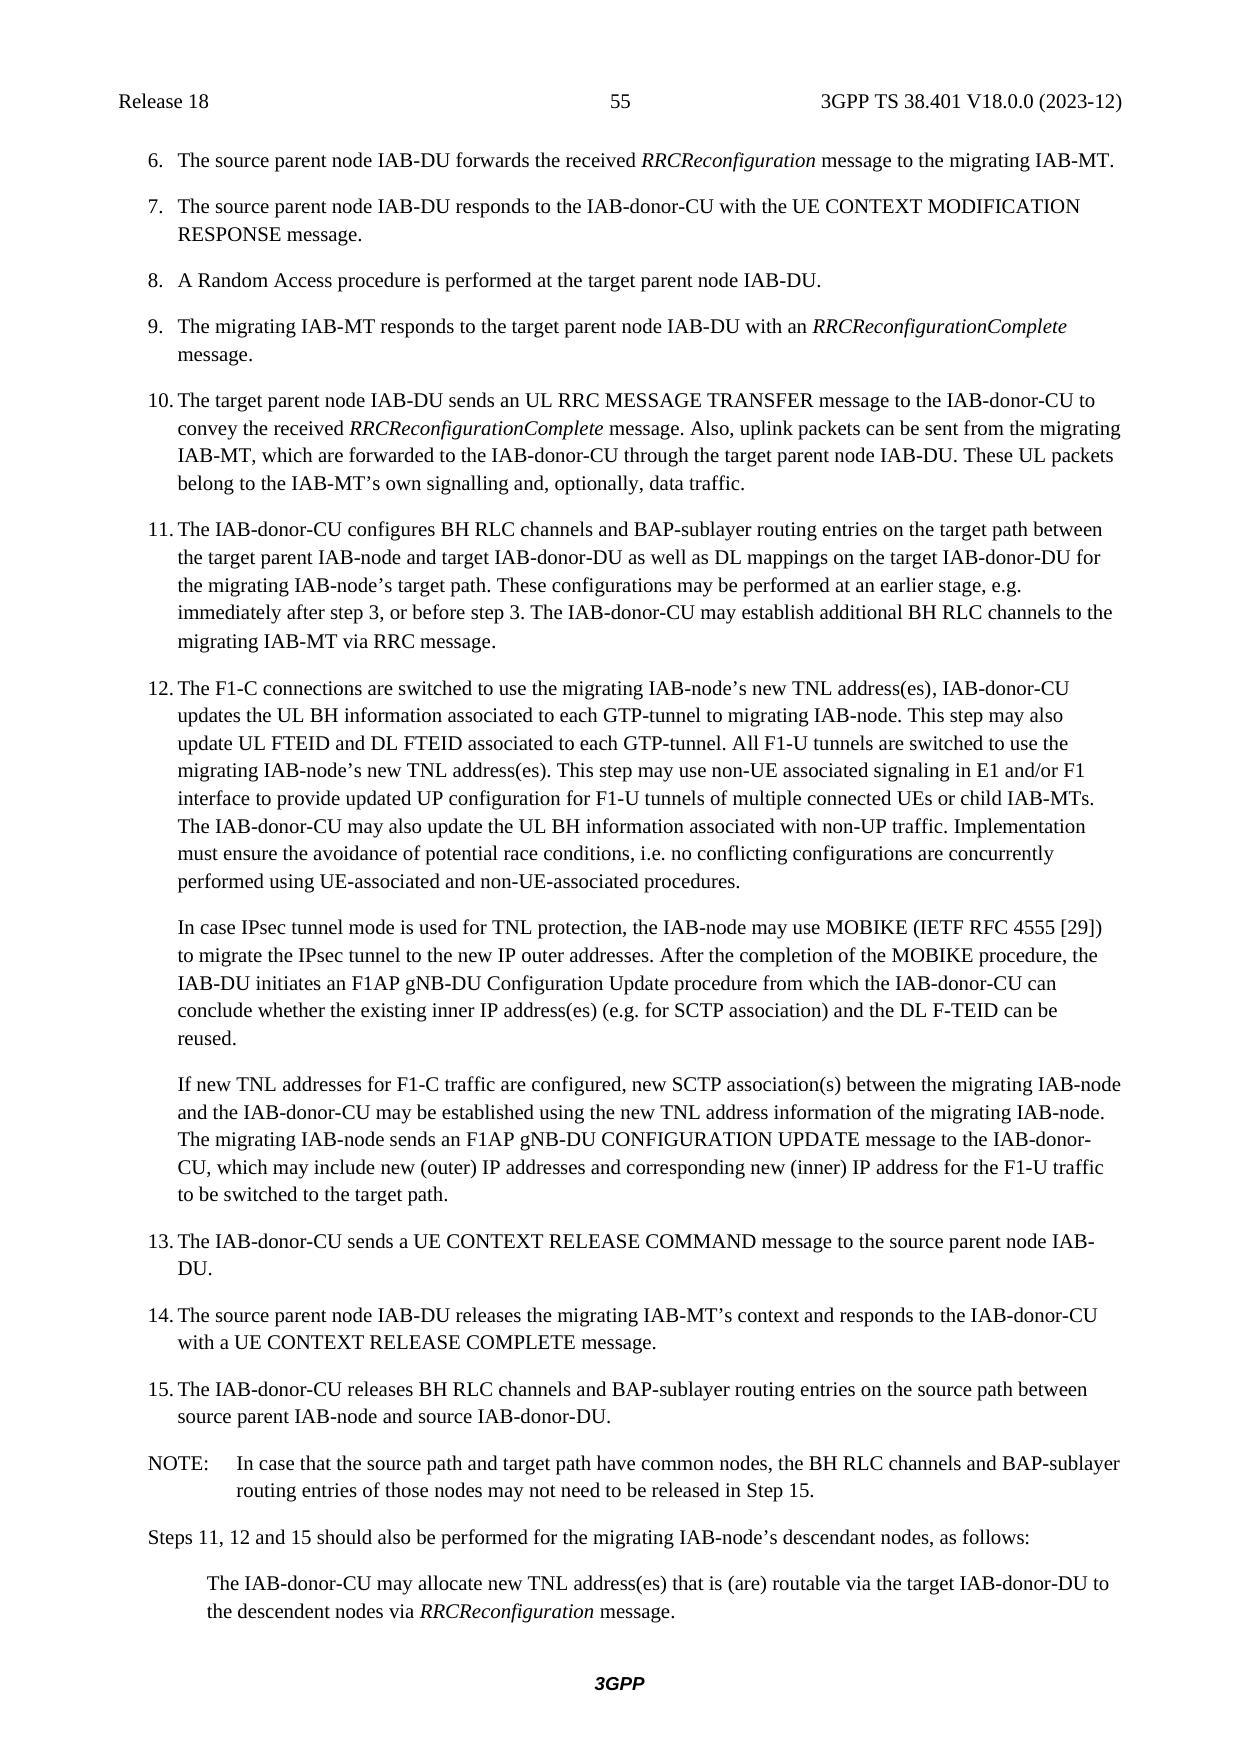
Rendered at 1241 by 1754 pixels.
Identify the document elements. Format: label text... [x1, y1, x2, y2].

text 11. The IAB-donor-CU configures BH RLC channels and BAP-sublayer routing entries on the target path between the target parent IAB-node and target IAB-donor-DU as well as DL mappings on the target IAB-donor-DU for the migrating IAB-node’s target path. These configurations may be performed at an earlier stage, e.g. immediately after step 3, or before step 3. The IAB-donor-CU may establish additional BH RLC channels to the migrating IAB-MT via RRC message. [148, 517, 1122, 653]
text In case IPsec tunnel mode is used for TNL protection, the IAB-node may use MOBIKE (IETF RFC 4555 [29]) to migrate the IPsec tunnel to the new IP outer addresses. After the completion of the MOBIKE procedure, the IAB-DU initiates an F1AP gNB-DU Configuration Update procedure from which the IAB-donor-CU can conclude whether the existing inner IP address(es) (e.g. for SCTP association) and the DL F-TEID can be reused. [148, 915, 1122, 1050]
text 12. The F1-C connections are switched to use the migrating IAB-node’s new TNL address(es), IAB-donor-CU updates the UL BH information associated to each GTP-tunnel to migrating IAB-node. This step may also update UL FTEID and DL FTEID associated to each GTP-tunnel. All F1-U tunnels are switched to use the migrating IAB-node’s new TNL address(es). This step may use non-UE associated signaling in E1 and/or F1 interface to provide updated UP configuration for F1-U tunnels of multiple connected UEs or child IAB-MTs. The IAB-donor-CU may also update the UL BH information associated with non-UP traffic. Implementation must ensure the avoidance of potential race conditions, i.e. no conflicting configurations are concurrently performed using UE-associated and non-UE-associated procedures. [148, 676, 1122, 893]
text NOTE: In case that the source path and target path have common nodes, the BH RLC channels and BAP-sublayer routing entries of those nodes may not need to be released in Step 15. [148, 1451, 1122, 1502]
text The IAB-donor-CU may allocate new TNL address(es) that is (are) routable via the target IAB-donor-DU to the descendent nodes via RRCReconfiguration message. [177, 1571, 1122, 1623]
text 10. The target parent node IAB-DU sends an UL RRC MESSAGE TRANSFER message to the IAB-donor-CU to convey the received RRCReconfigurationComplete message. Also, uplink packets can be sent from the migrating IAB-MT, which are forwarded to the IAB-donor-CU through the target parent node IAB-DU. These UL packets belong to the IAB-MT’s own signalling and, optionally, data traffic. [148, 388, 1122, 495]
text Steps 11, 12 and 15 should also be performed for the migrating IAB-node’s descendant nodes, as follows: [148, 1524, 1122, 1549]
text If new TNL addresses for F1-C traffic are configured, new SCTP association(s) between the migrating IAB-node and the IAB-donor-CU may be established using the new TNL address information of the migrating IAB-node. The migrating IAB-node sends an F1AP gNB-DU CONFIGURATION UPDATE message to the IAB-donor-CU, which may include new (outer) IP addresses and corresponding new (inner) IP address for the F1-U traffic to be switched to the target path. [148, 1072, 1122, 1206]
text 8. A Random Access procedure is performed at the target parent node IAB-DU. [148, 268, 1122, 292]
text 9. The migrating IAB-MT responds to the target parent node IAB-DU with an RRCReconfigurationComplete message. [148, 314, 1122, 366]
text 7. The source parent node IAB-DU responds to the IAB-donor-CU with the UE CONTEXT MODIFICATION RESPONSE message. [148, 194, 1122, 246]
text 6. The source parent node IAB-DU forwards the received RRCReconfiguration message to the migrating IAB-MT. [148, 147, 1122, 172]
text 15. The IAB-donor-CU releases BH RLC channels and BAP-sublayer routing entries on the source path between source parent IAB-node and source IAB-donor-DU. [148, 1377, 1122, 1428]
text 14. The source parent node IAB-DU releases the migrating IAB-MT’s context and responds to the IAB-donor-CU with a UE CONTEXT RELEASE COMPLETE message. [148, 1303, 1122, 1354]
text 13. The IAB-donor-CU sends a UE CONTEXT RELEASE COMMAND message to the source parent node IAB-DU. [148, 1229, 1122, 1280]
